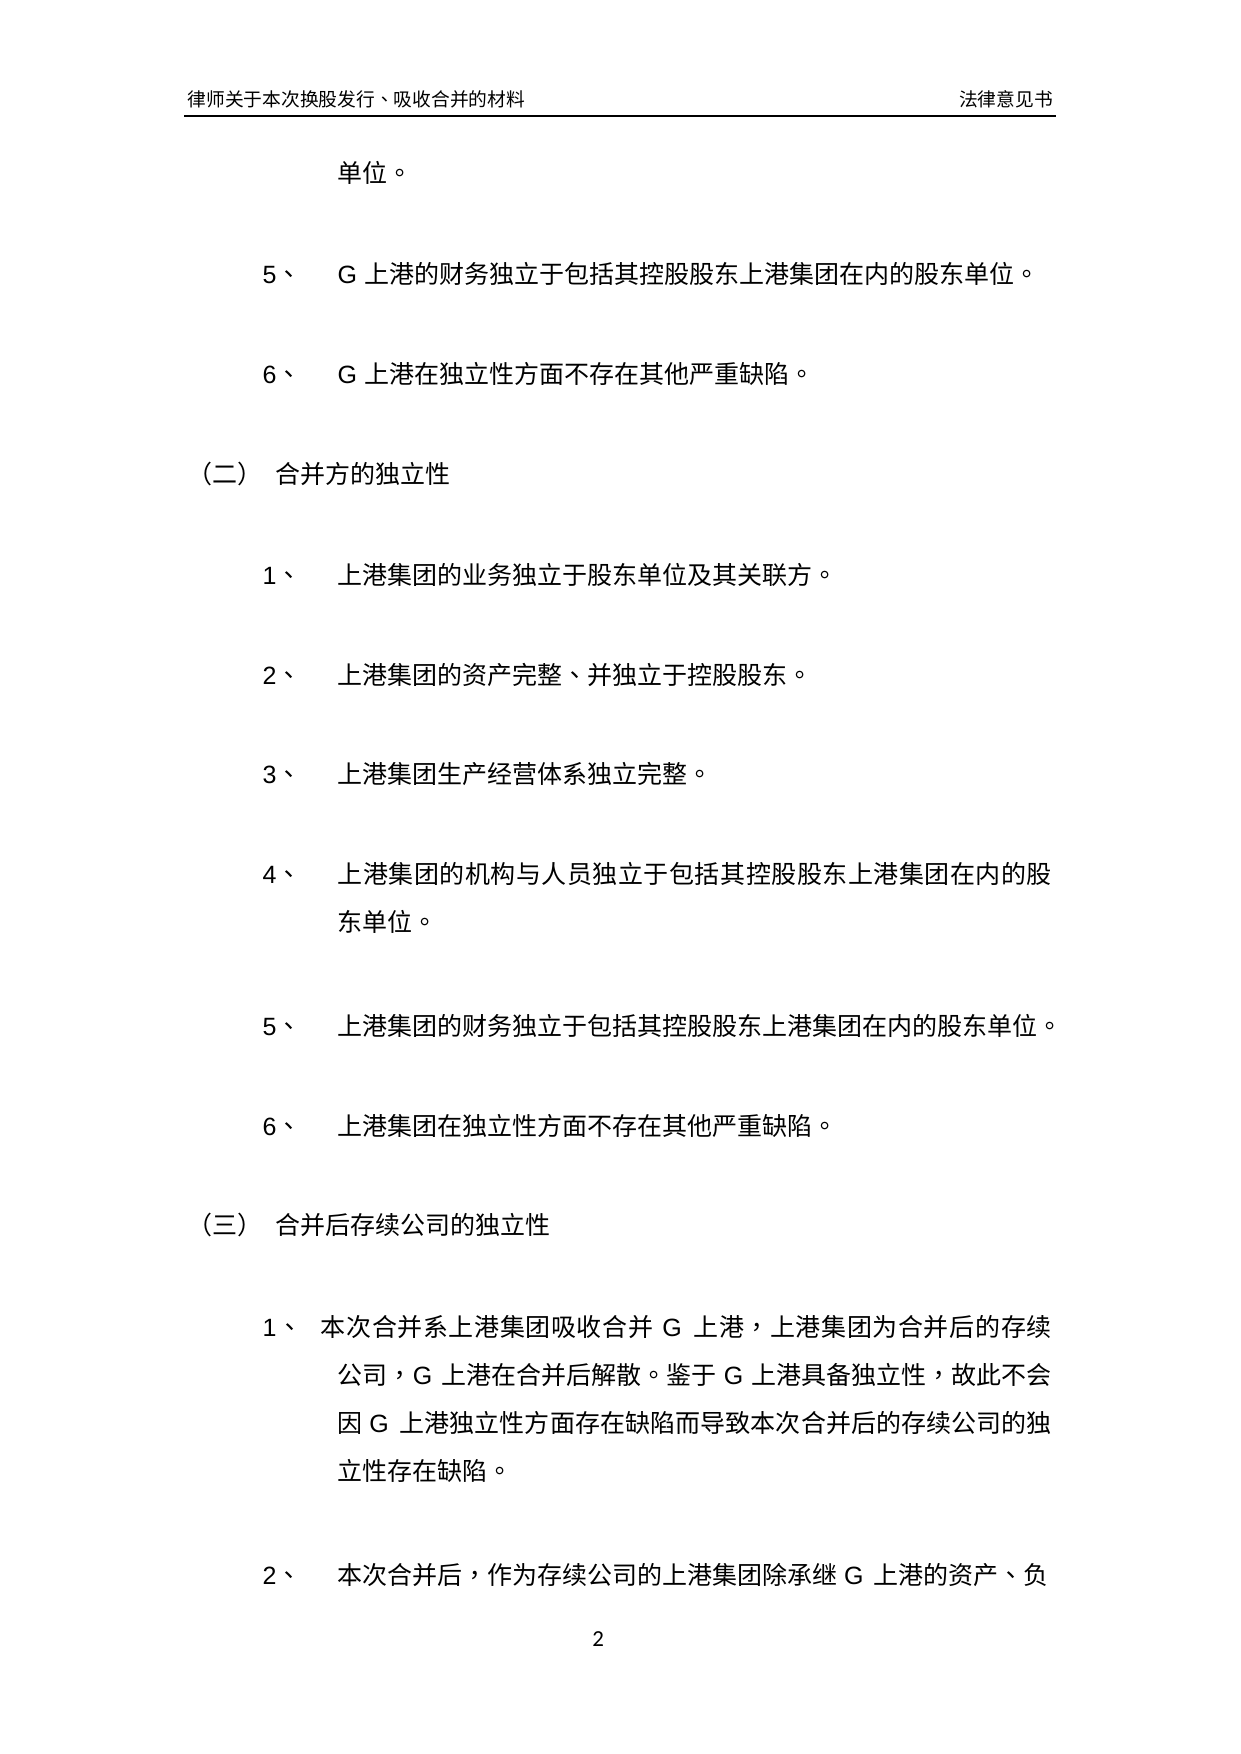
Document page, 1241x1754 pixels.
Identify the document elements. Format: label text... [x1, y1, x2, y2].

text （二） 合并方的独立性 [187, 456, 1073, 490]
text 6、 G 上港在独立性方面不存在其他严重缺陷。 [262, 357, 1073, 391]
text 4、 上港集团的机构与人员独立于包括其控股股东上港集团在内的股 东单位。 [262, 857, 1054, 939]
text 6、 上港集团在独立性方面不存在其他严重缺陷。 [262, 1108, 1073, 1142]
text 1、 上港集团的业务独立于股东单位及其关联方。 [262, 558, 1073, 592]
text （三） 合并后存续公司的独立性 [187, 1208, 1073, 1242]
text 3、 上港集团生产经营体系独立完整。 [262, 757, 1073, 791]
text 5、 G 上港的财务独立于包括其控股股东上港集团在内的股东单位。 [262, 257, 1073, 291]
text 1、 本次合并系上港集团吸收合并 G 上港，上港集团为合并后的存续 公司，G 上港在合并后解散。鉴于 G 上港具备独立性，故此不会 因 G 上港独立性方面存在缺陷而导致本次合并后的存续公司的独 立性存在缺陷。 [262, 1309, 1053, 1488]
text 单位。 [173, 156, 577, 189]
text 5、 上港集团的财务独立于包括其控股股东上港集团在内的股东单位。 [262, 1009, 1073, 1043]
text 2、 上港集团的资产完整、并独立于控股股东。 [262, 657, 1073, 692]
text 2、 本次合并后，作为存续公司的上港集团除承继 G 上港的资产、负 [262, 1557, 1073, 1591]
